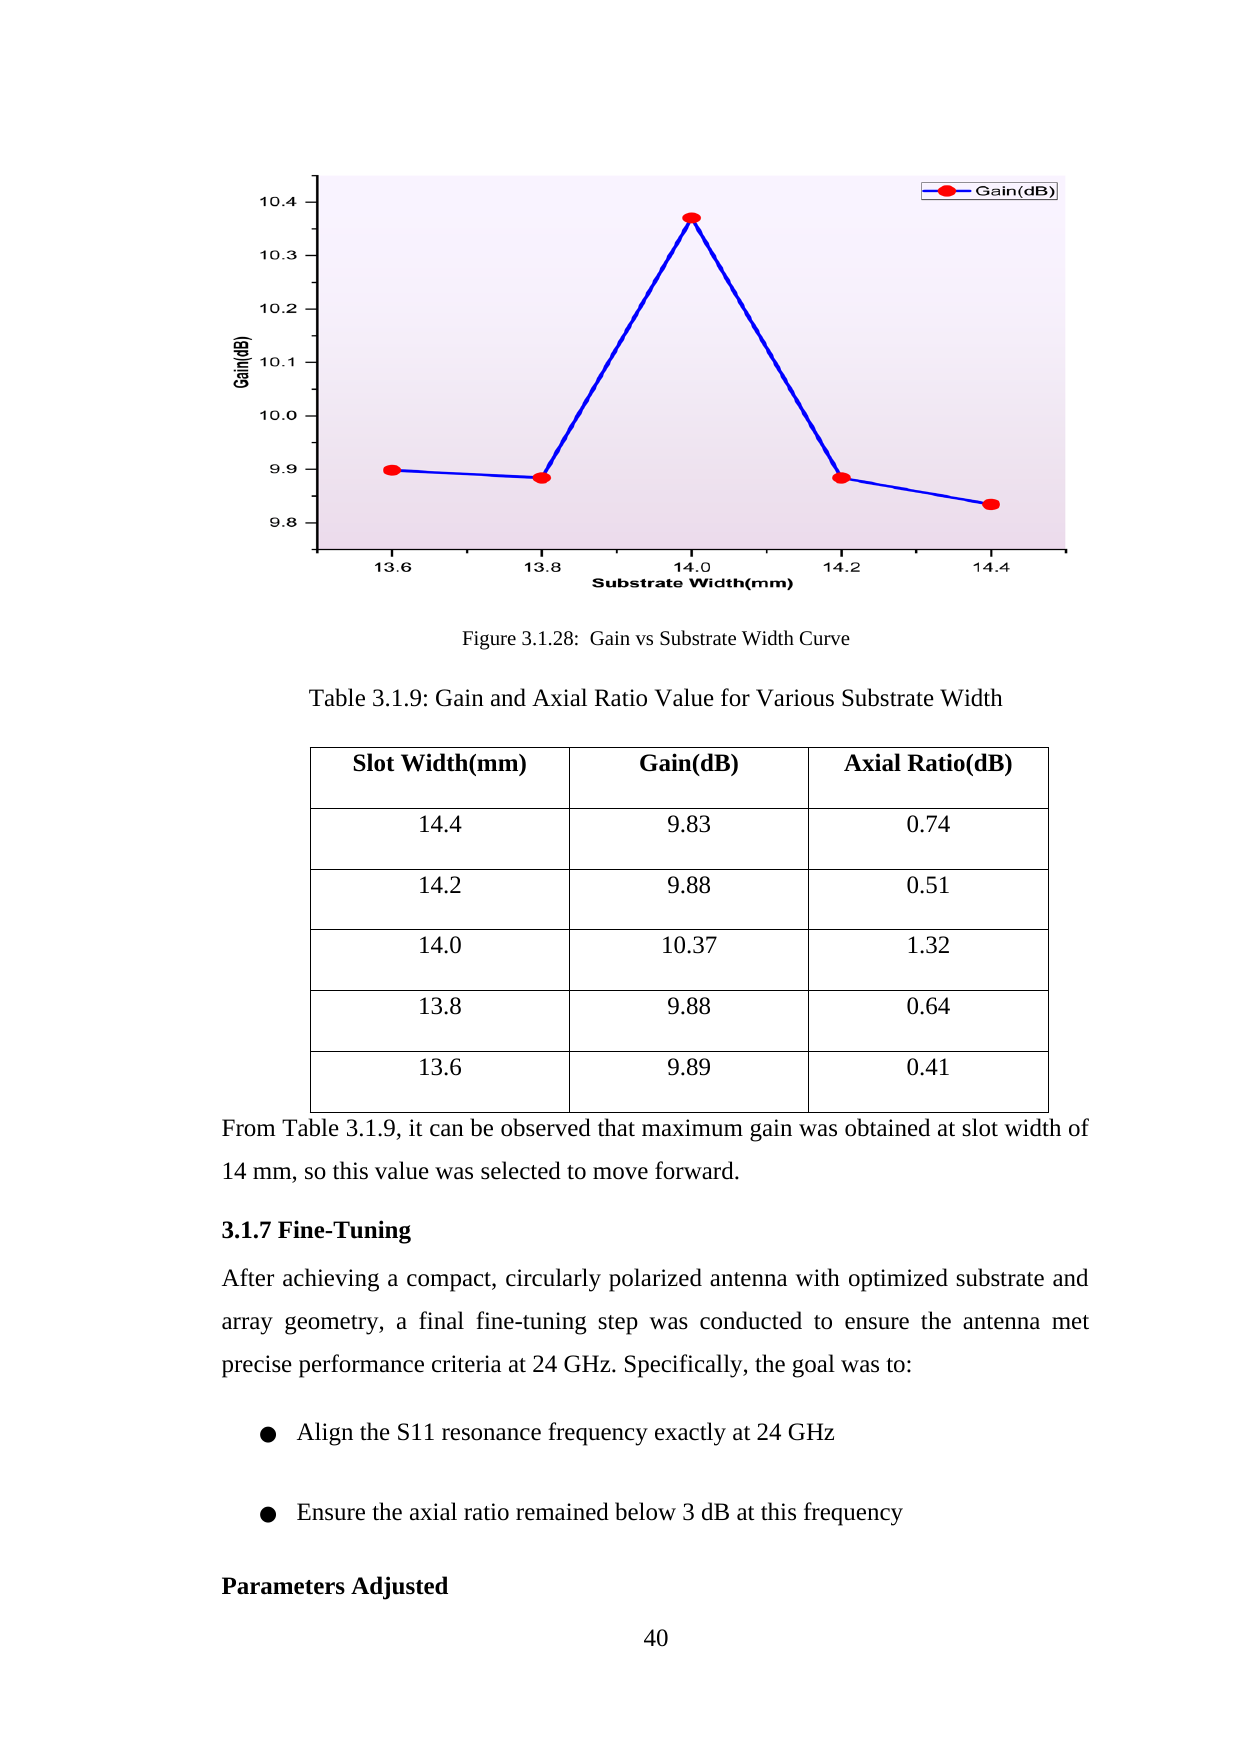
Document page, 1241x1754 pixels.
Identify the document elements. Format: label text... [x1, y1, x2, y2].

text From Table 3.1.9, it can be observed that maximum gain was obtained at slot width of 14 mm, so this value was selected to move forward. [221, 1113, 1090, 1184]
table_cell 14.2 [311, 870, 569, 929]
table_cell 14.0 [311, 930, 569, 990]
table_cell 13.6 [311, 1052, 569, 1112]
table_cell 9.89 [570, 1052, 808, 1112]
table_cell 0.74 [809, 809, 1048, 869]
text Table 3.1.9: Gain and Axial Ratio Value for Various Substrate Width [221, 683, 1090, 712]
table_header Axial Ratio(dB) [809, 748, 1048, 808]
table_header Gain(dB) [570, 748, 808, 808]
text Figure 3.1.28: Gain vs Substrate Width Curve [221, 626, 1090, 650]
table_cell 13.8 [311, 991, 569, 1051]
table_cell 9.88 [570, 870, 808, 929]
table_cell 1.32 [809, 930, 1048, 990]
table_header Slot Width(mm) [311, 748, 569, 808]
list Align the S11 resonance frequency exactly at 24 GHz [259, 1409, 1090, 1452]
list Ensure the axial ratio remained below 3 dB at this frequency [259, 1490, 1090, 1533]
text After achieving a compact, circularly polarized antenna with optimized substrate and array geometry, a final fine-tuning step was conducted to ensure the antenna met precise performance criteria at 24 GHz. Specifically, the goal was to: [221, 1263, 1090, 1378]
table_cell 9.83 [570, 809, 808, 869]
table_cell 14.4 [311, 809, 569, 869]
picture [221, 150, 1113, 596]
text 3.1.7 Fine-Tuning [221, 1216, 1090, 1244]
table_cell 0.51 [809, 870, 1048, 929]
table_cell 10.37 [570, 930, 808, 990]
table_cell 0.64 [809, 991, 1048, 1051]
table_cell 9.88 [570, 991, 808, 1051]
text Parameters Adjusted [221, 1571, 1090, 1599]
table_cell 0.41 [809, 1052, 1048, 1112]
